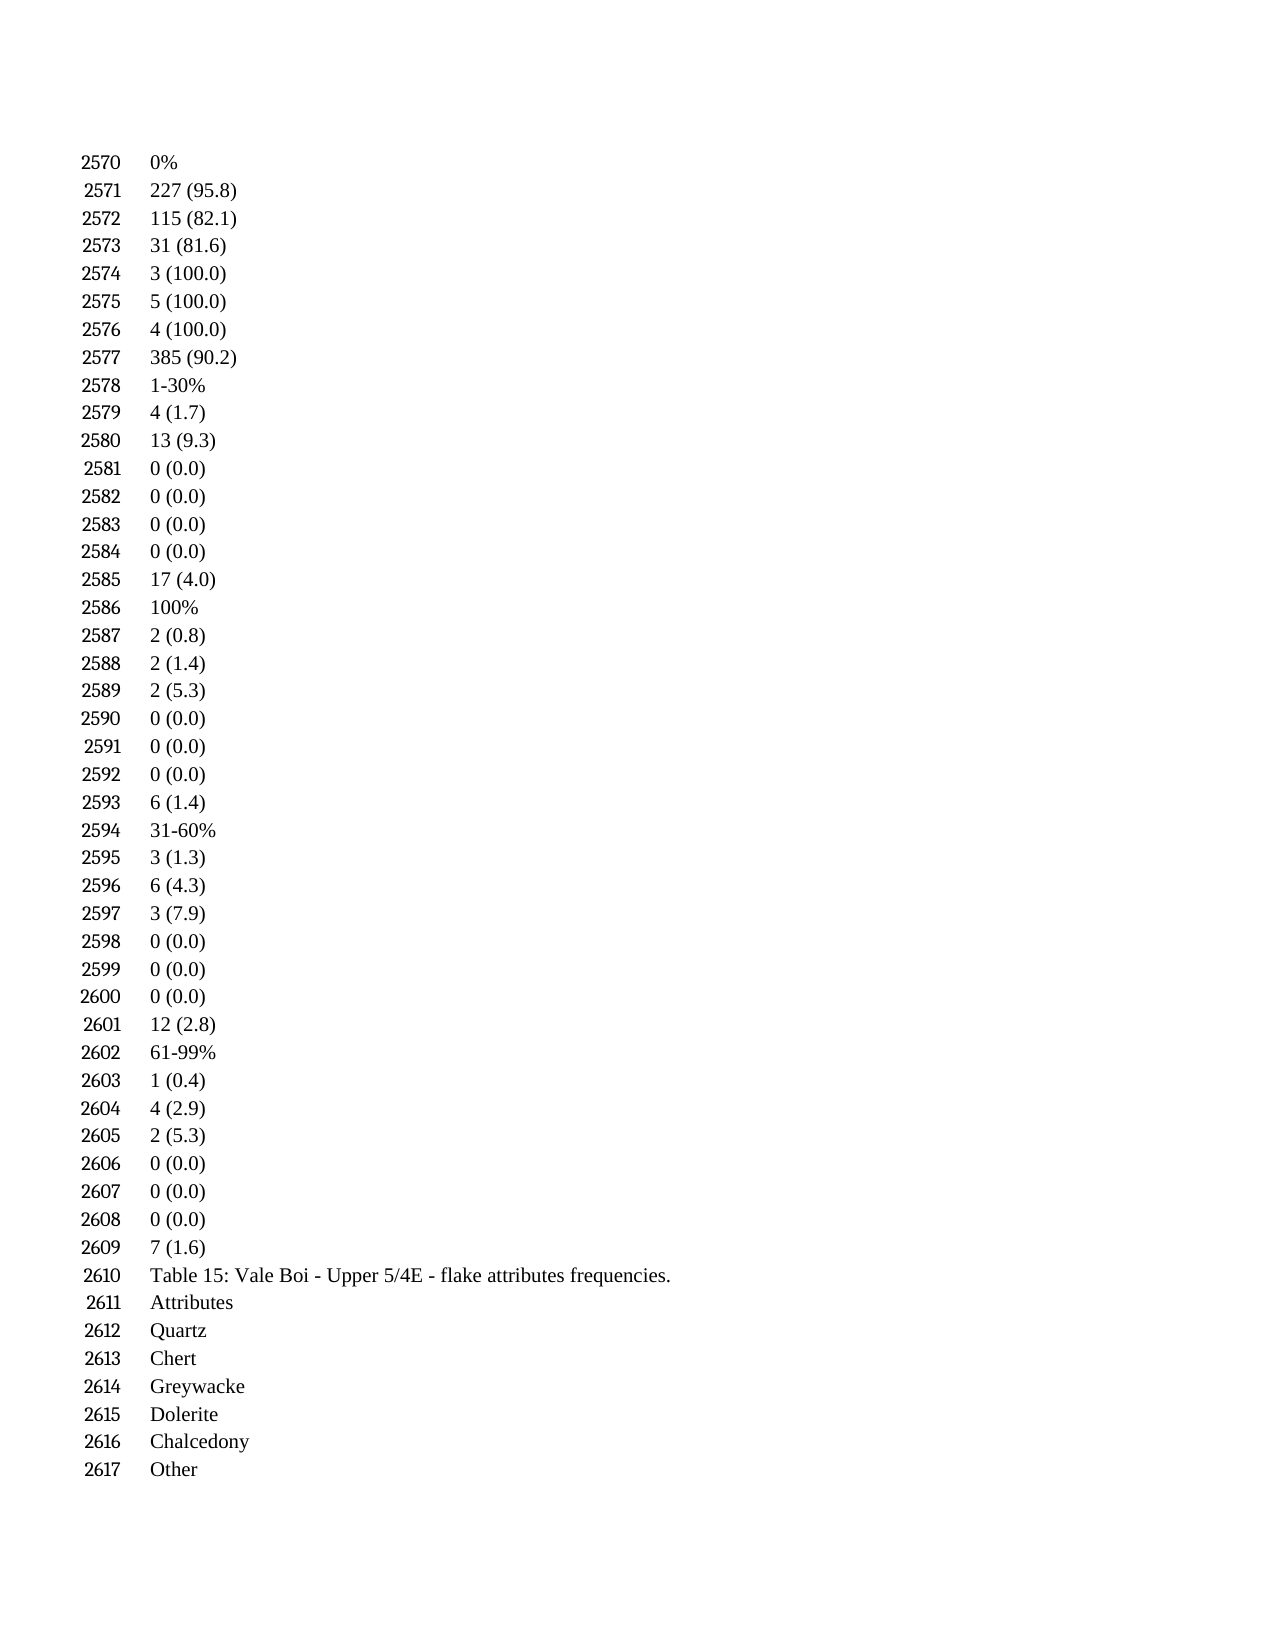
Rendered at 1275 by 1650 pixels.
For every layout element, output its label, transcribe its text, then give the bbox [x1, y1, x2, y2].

text 0 (0.0) [150, 484, 1125, 508]
text 0% [150, 150, 1125, 174]
text 13 (9.3) [150, 428, 1125, 452]
text 0 (0.0) [150, 957, 1125, 981]
text 0 (0.0) [150, 984, 1125, 1008]
text 12 (2.8) [150, 1012, 1125, 1036]
text 0 (0.0) [150, 734, 1125, 758]
text 61-99% [150, 1040, 1125, 1064]
text 3 (1.3) [150, 845, 1125, 869]
text 3 (7.9) [150, 901, 1125, 925]
text 4 (1.7) [150, 400, 1125, 424]
text Attributes [150, 1290, 1125, 1314]
text Chalcedony [150, 1429, 1125, 1453]
text Dolerite [150, 1402, 1125, 1426]
text 2 (5.3) [150, 1123, 1125, 1147]
text 227 (95.8) [150, 178, 1125, 202]
text 1-30% [150, 372, 1125, 397]
text 0 (0.0) [150, 1151, 1125, 1175]
text 2 (5.3) [150, 678, 1125, 702]
text 1 (0.4) [150, 1068, 1125, 1092]
text 0 (0.0) [150, 539, 1125, 563]
text Quartz [150, 1318, 1125, 1342]
text 0 (0.0) [150, 1207, 1125, 1231]
text 3 (100.0) [150, 261, 1125, 285]
text 2 (1.4) [150, 651, 1125, 675]
text 6 (1.4) [150, 790, 1125, 814]
text Greywacke [150, 1374, 1125, 1398]
text 31 (81.6) [150, 233, 1125, 257]
text Chert [150, 1346, 1125, 1370]
text 6 (4.3) [150, 873, 1125, 897]
text 2 (0.8) [150, 623, 1125, 647]
text 4 (2.9) [150, 1096, 1125, 1120]
text 0 (0.0) [150, 512, 1125, 536]
text 4 (100.0) [150, 317, 1125, 341]
text 100% [150, 595, 1125, 619]
text 31-60% [150, 817, 1125, 842]
text 0 (0.0) [150, 929, 1125, 953]
text 0 (0.0) [150, 456, 1125, 480]
text 17 (4.0) [150, 567, 1125, 591]
text 7 (1.6) [150, 1235, 1125, 1259]
text 385 (90.2) [150, 345, 1125, 369]
text 5 (100.0) [150, 289, 1125, 313]
text 115 (82.1) [150, 206, 1125, 230]
text 0 (0.0) [150, 1179, 1125, 1203]
text Table 15: Vale Boi - Upper 5/4E - flake attributes frequencies. [150, 1262, 1125, 1287]
text 0 (0.0) [150, 762, 1125, 786]
text 0 (0.0) [150, 706, 1125, 730]
text Other [150, 1457, 1125, 1481]
